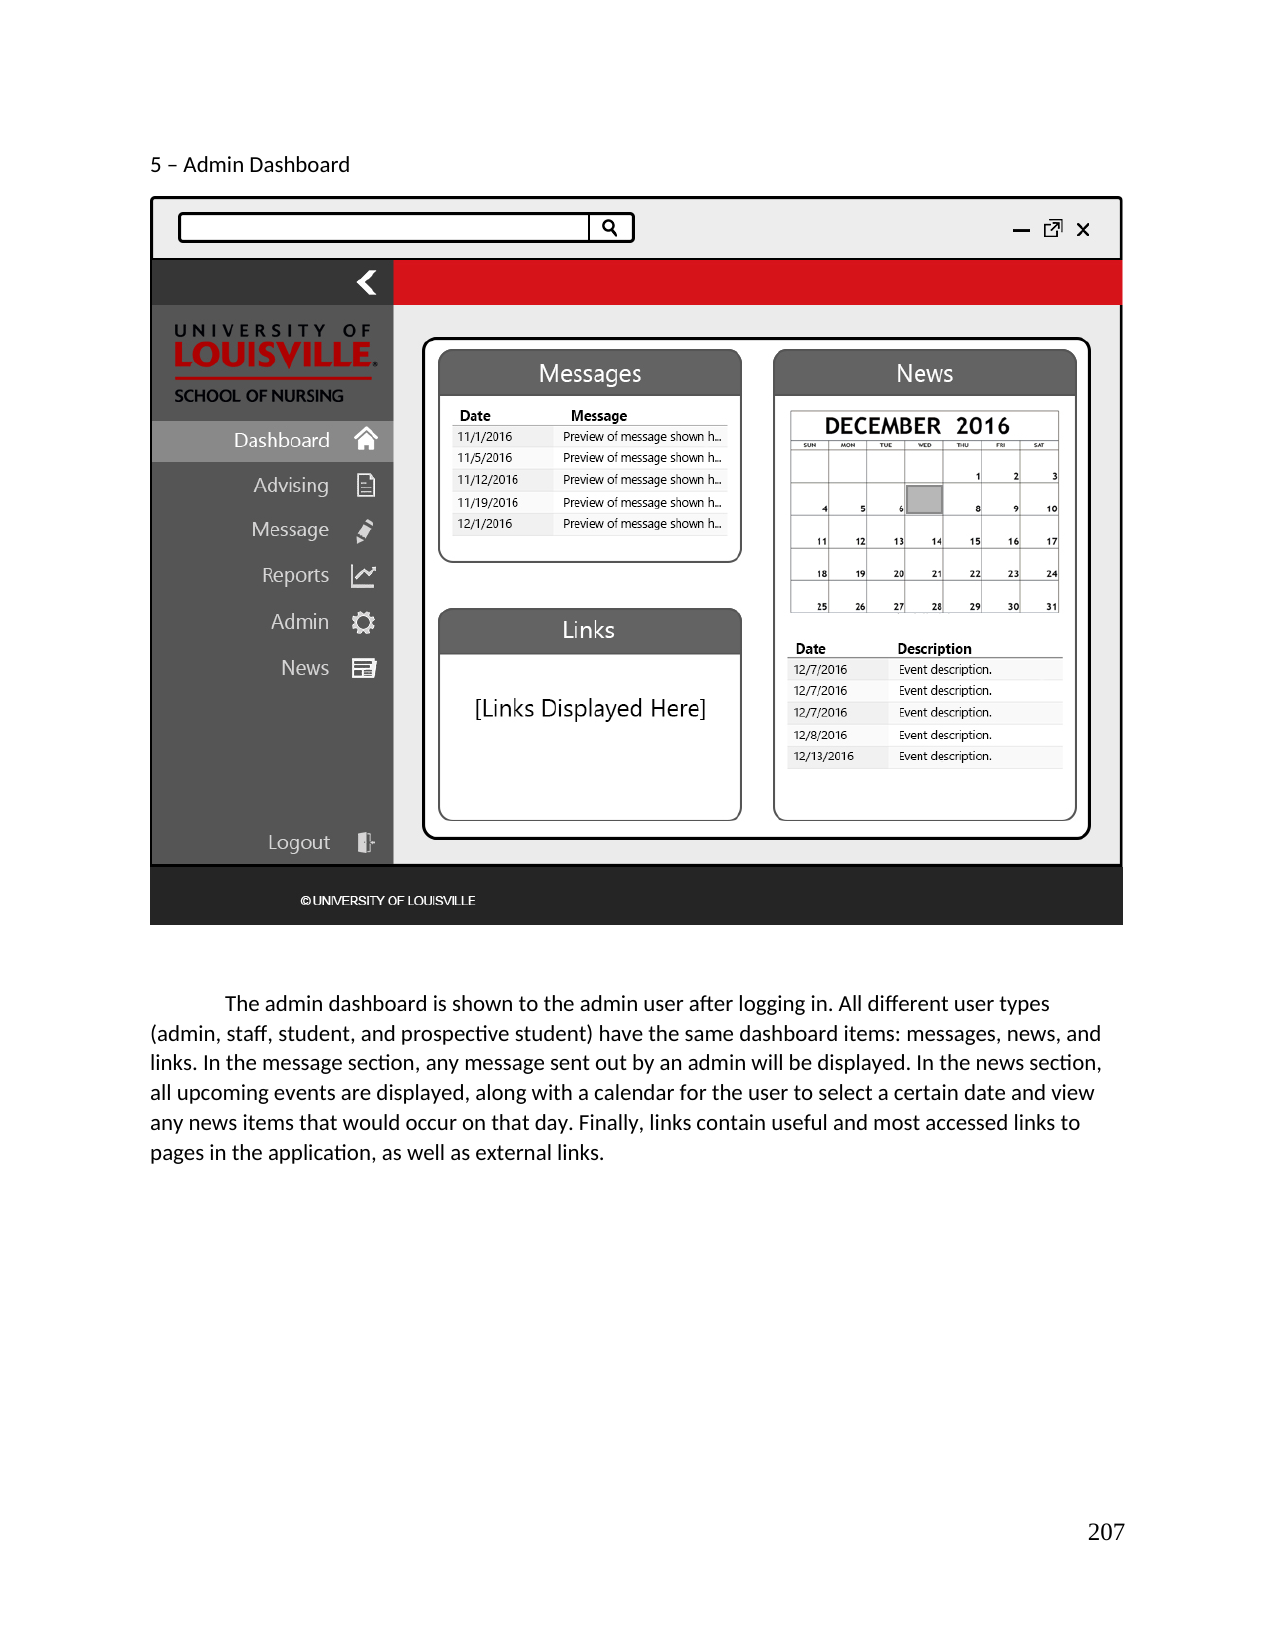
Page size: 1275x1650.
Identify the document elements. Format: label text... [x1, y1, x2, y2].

text The admin dashboard is shown to the admin user after logging in. All different user types (admin, staff, student, and prospective student) have the same dashboard items: messages, news, and links. In the message section, any message sent out by an admin will be displayed. In the news section, all upcoming events are displayed, along with a calendar for the user to select a certain date and view any news items that would occur on that day. Finally, links contain useful and most accessed links to pages in the application, as well as external links. [150, 989, 1125, 1166]
text 5 – Admin Dashboard [150, 150, 1125, 178]
picture [150, 196, 1123, 925]
